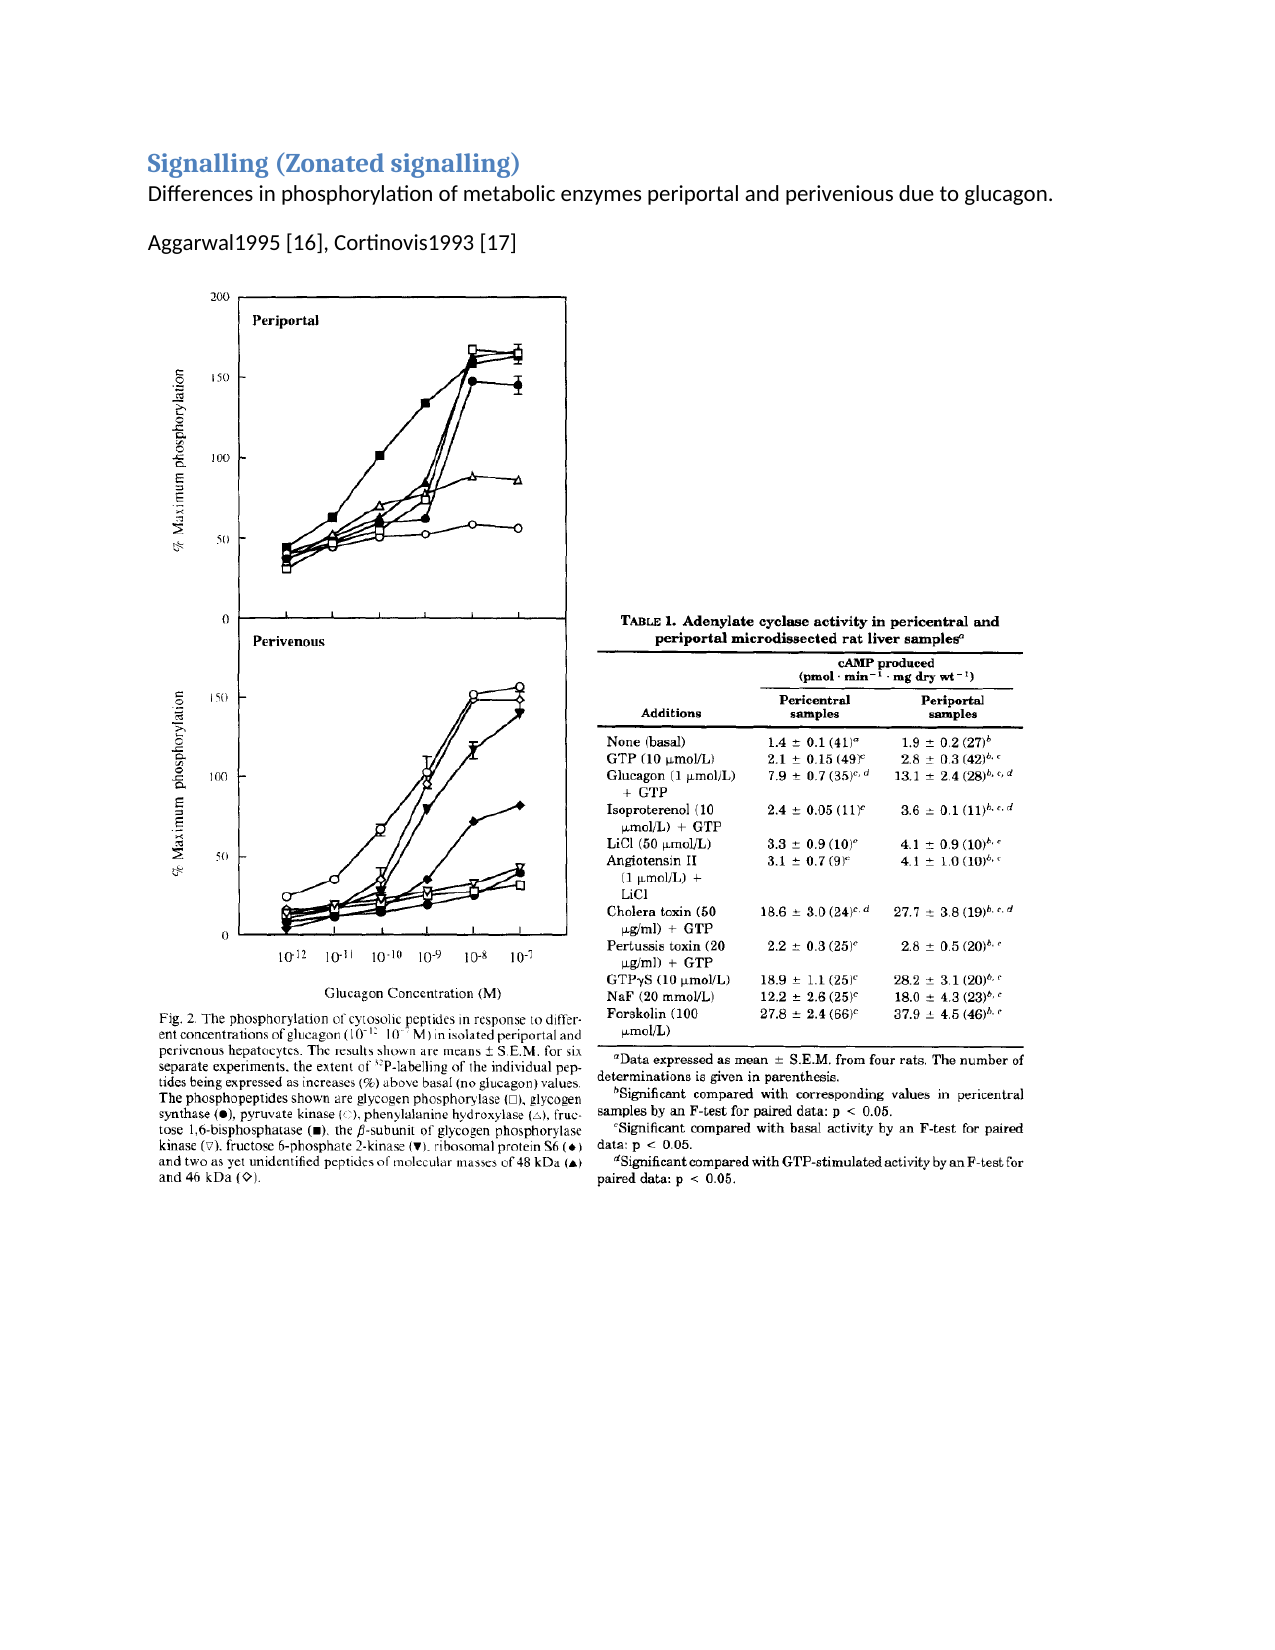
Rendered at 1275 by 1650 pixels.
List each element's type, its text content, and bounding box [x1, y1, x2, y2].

text Aggarwal1995 [16], Cortinovis1993 [17] [148, 228, 1127, 256]
subtitle Signalling (Zonated signalling) [148, 148, 1127, 179]
text Differences in phosphorylation of metabolic enzymes periportal and perivenious due to glucagon. [148, 179, 1127, 207]
